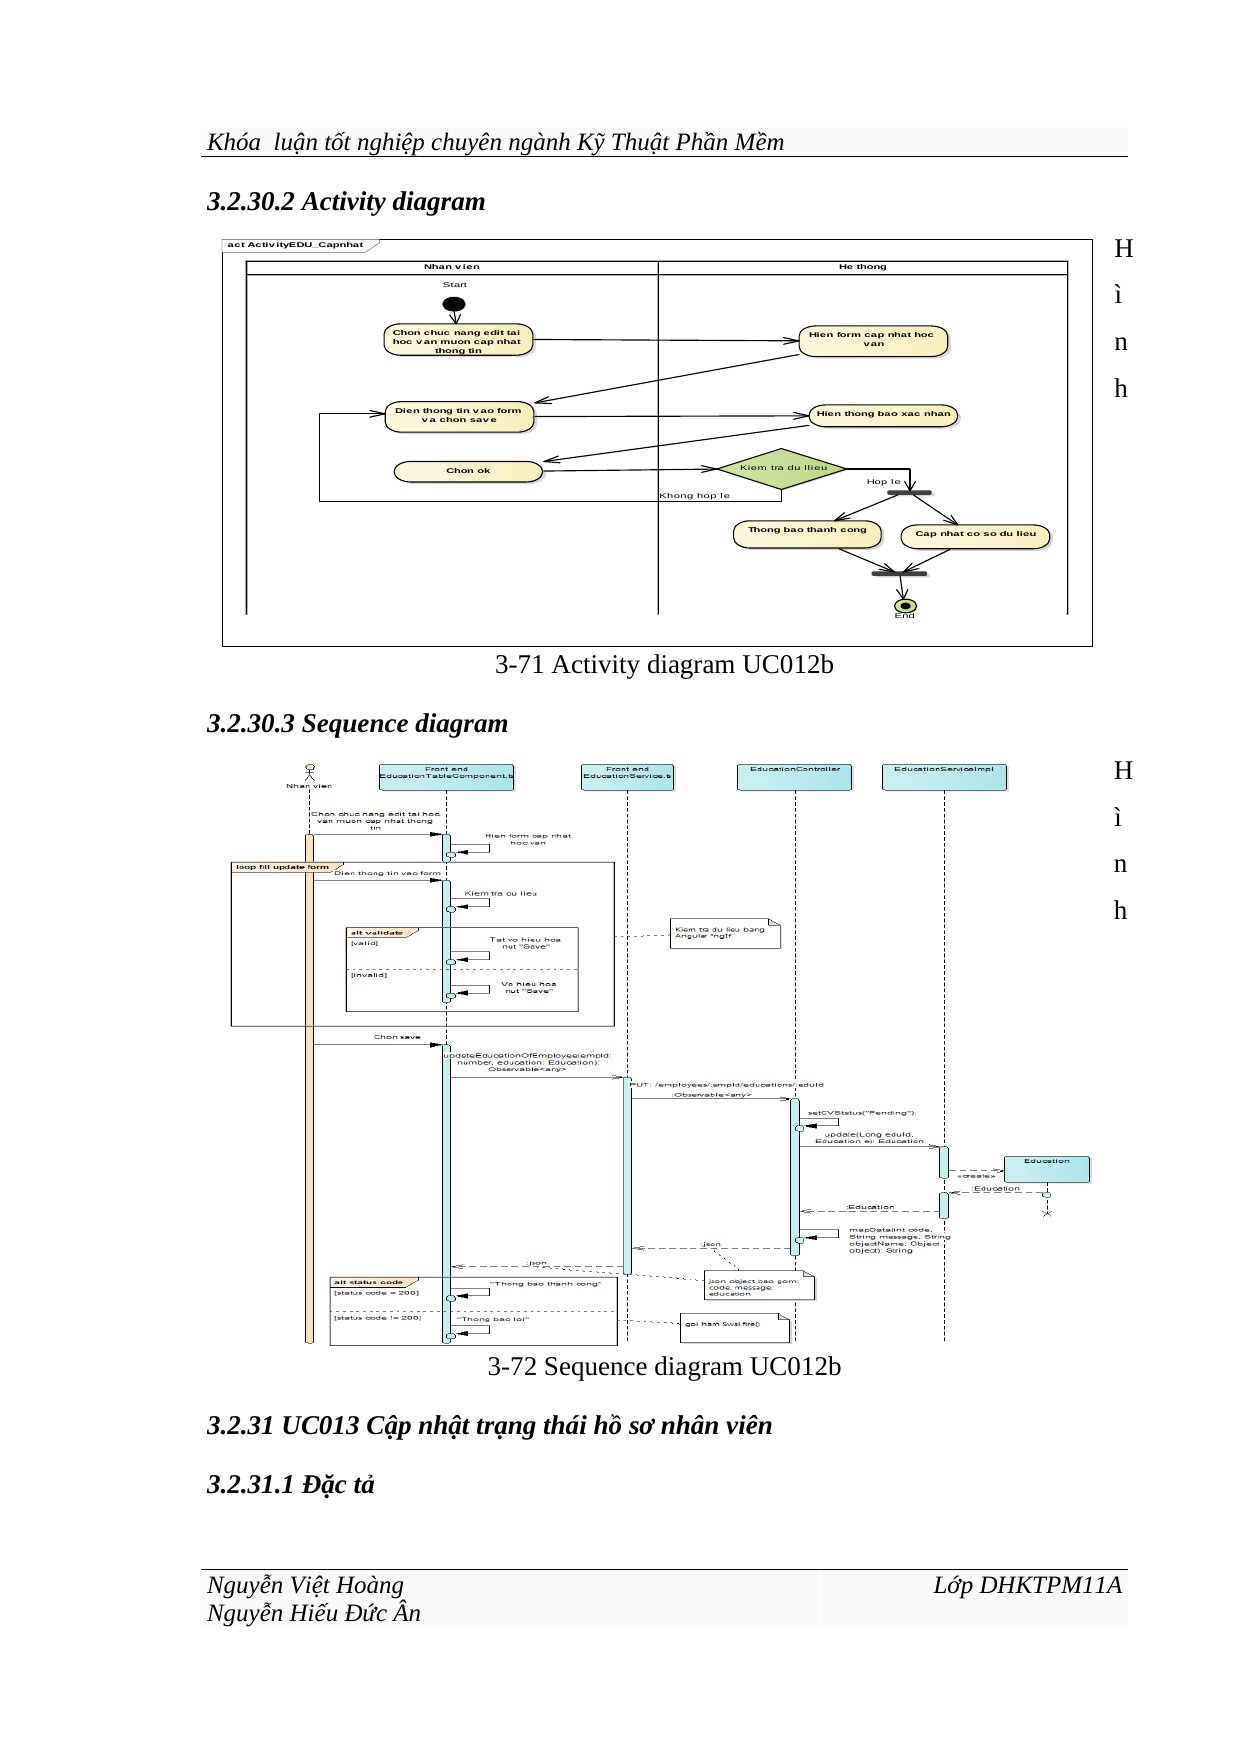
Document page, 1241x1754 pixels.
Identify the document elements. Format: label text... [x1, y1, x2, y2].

subtitle Sequence diagram [207, 707, 1122, 738]
subtitle Đặc tả [207, 1468, 1122, 1499]
subtitle UC013 Cập nhật trạng thái hồ sơ nhân viên [207, 1409, 1122, 1440]
subtitle Activity diagram [207, 185, 1122, 216]
text Hình 3-60 Activity diagram UC012b [207, 232, 1122, 679]
picture [218, 760, 1096, 1350]
